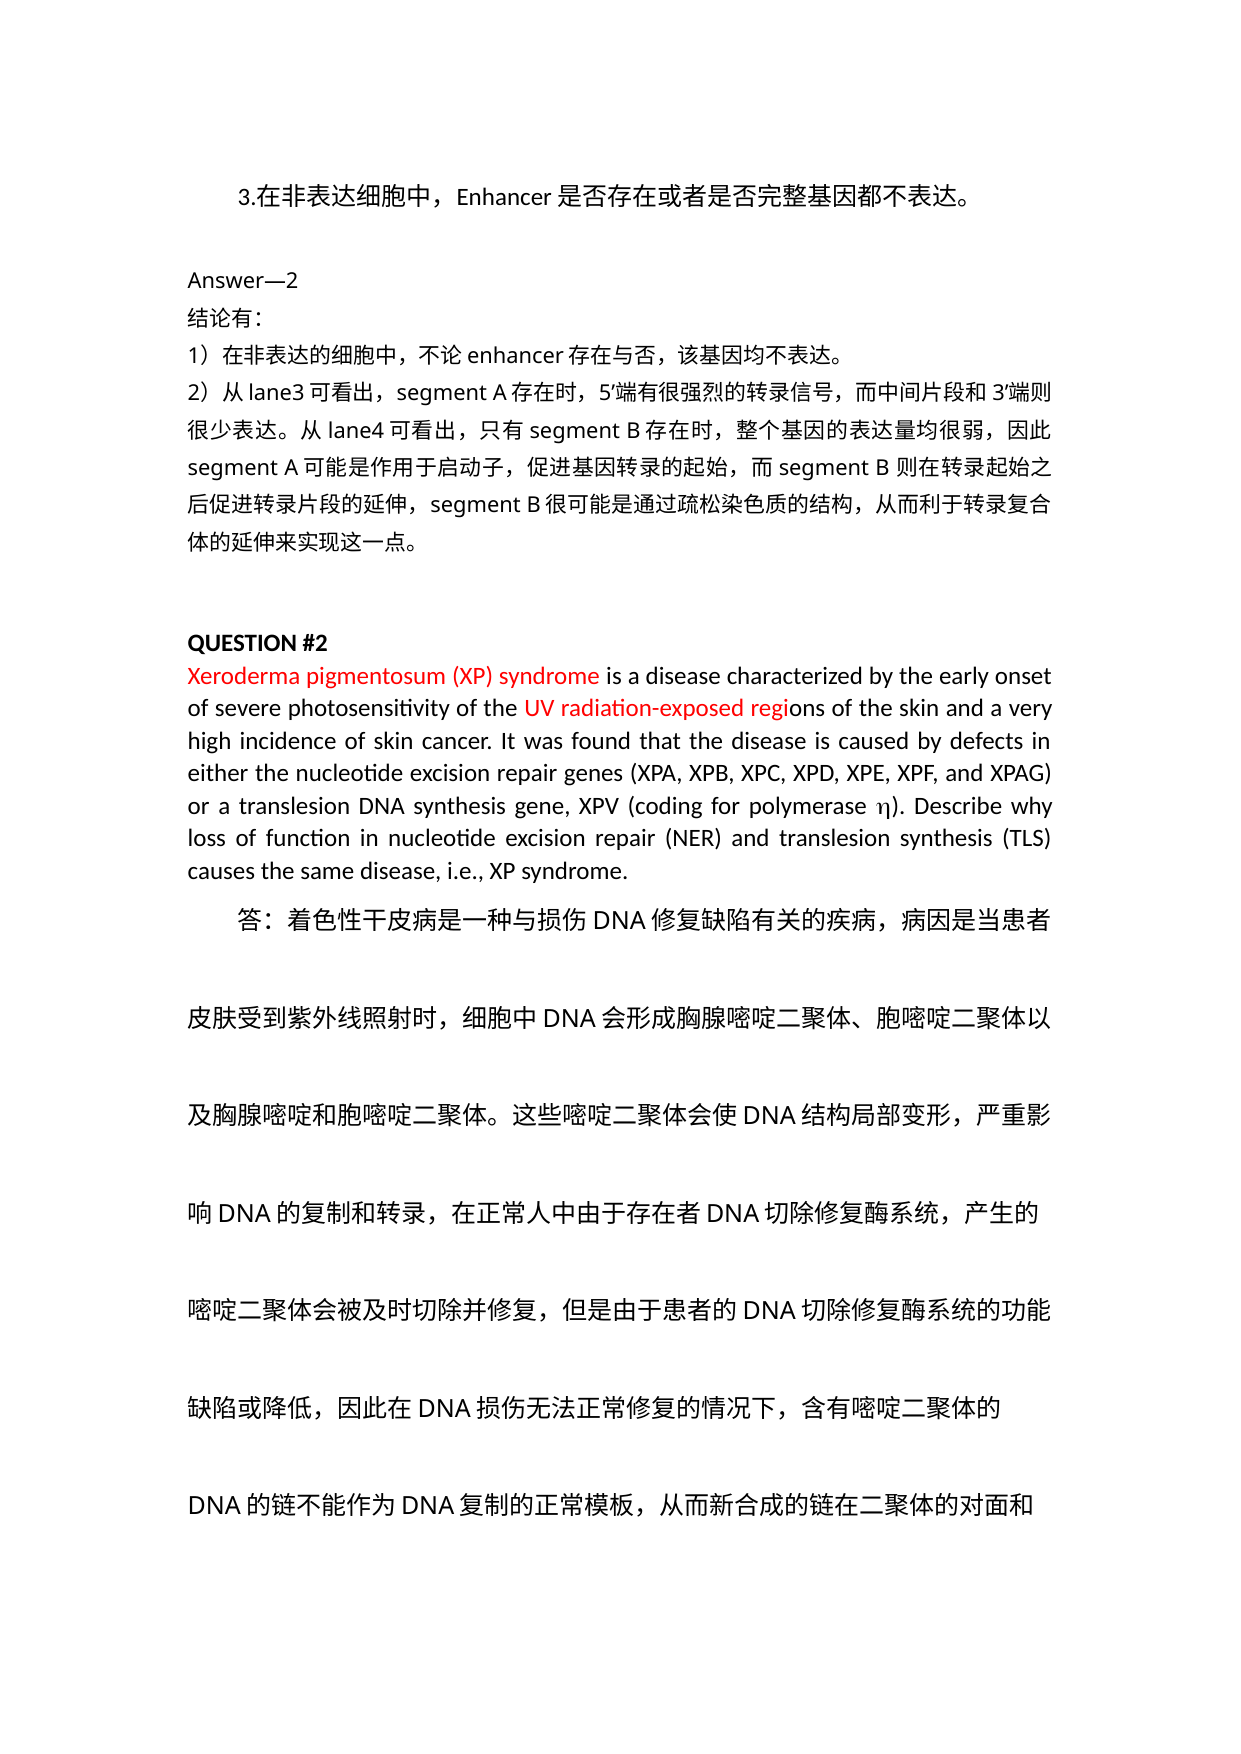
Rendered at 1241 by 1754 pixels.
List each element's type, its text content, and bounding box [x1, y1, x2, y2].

text 结论有： [187, 301, 1053, 333]
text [187, 886, 1053, 1536]
text Answer—2 [187, 264, 1053, 296]
text 1）在非表达的细胞中，不论enhancer存在与否，该基因均不表达。 [187, 338, 1053, 370]
text 3.在非表达细胞中，Enhancer是否存在或者是否完整基因都不表达。 [237, 162, 1053, 227]
text Xeroderma pigmentosum (XP) syndrome is a disease characterized by the early onset of severe photosensitivity of the UV radiation-exposed regions of the skin and a very high incidence of skin cancer. It was found that the disease is caused by defects in either the nucleotide excision repair genes (XPA, XPB, XPC, XPD, XPE, XPF, and XPAG) or a translesion DNA synthesis gene, XPV (coding for polymerase ). Describe why loss of function in nucleotide excision repair (NER) and translesion synthesis (TLS) causes the same disease, i.e., XP syndrome. [187, 659, 1053, 886]
text Question #2 [187, 626, 1053, 659]
text 2）从lane3可看出，segment A存在时，5’端有很强烈的转录信号，而中间片段和3’端则很少表达。从lane4可看出，只有segment B存在时，整个基因的表达量均很弱，因此segment A可能是作用于启动子，促进基因转录的起始，而segment B 则在转录起始之后促进转录片段的延伸，segment B很可能是通过疏松染色质的结构，从而利于转录复合体的延伸来实现这一点。 [187, 375, 1053, 557]
